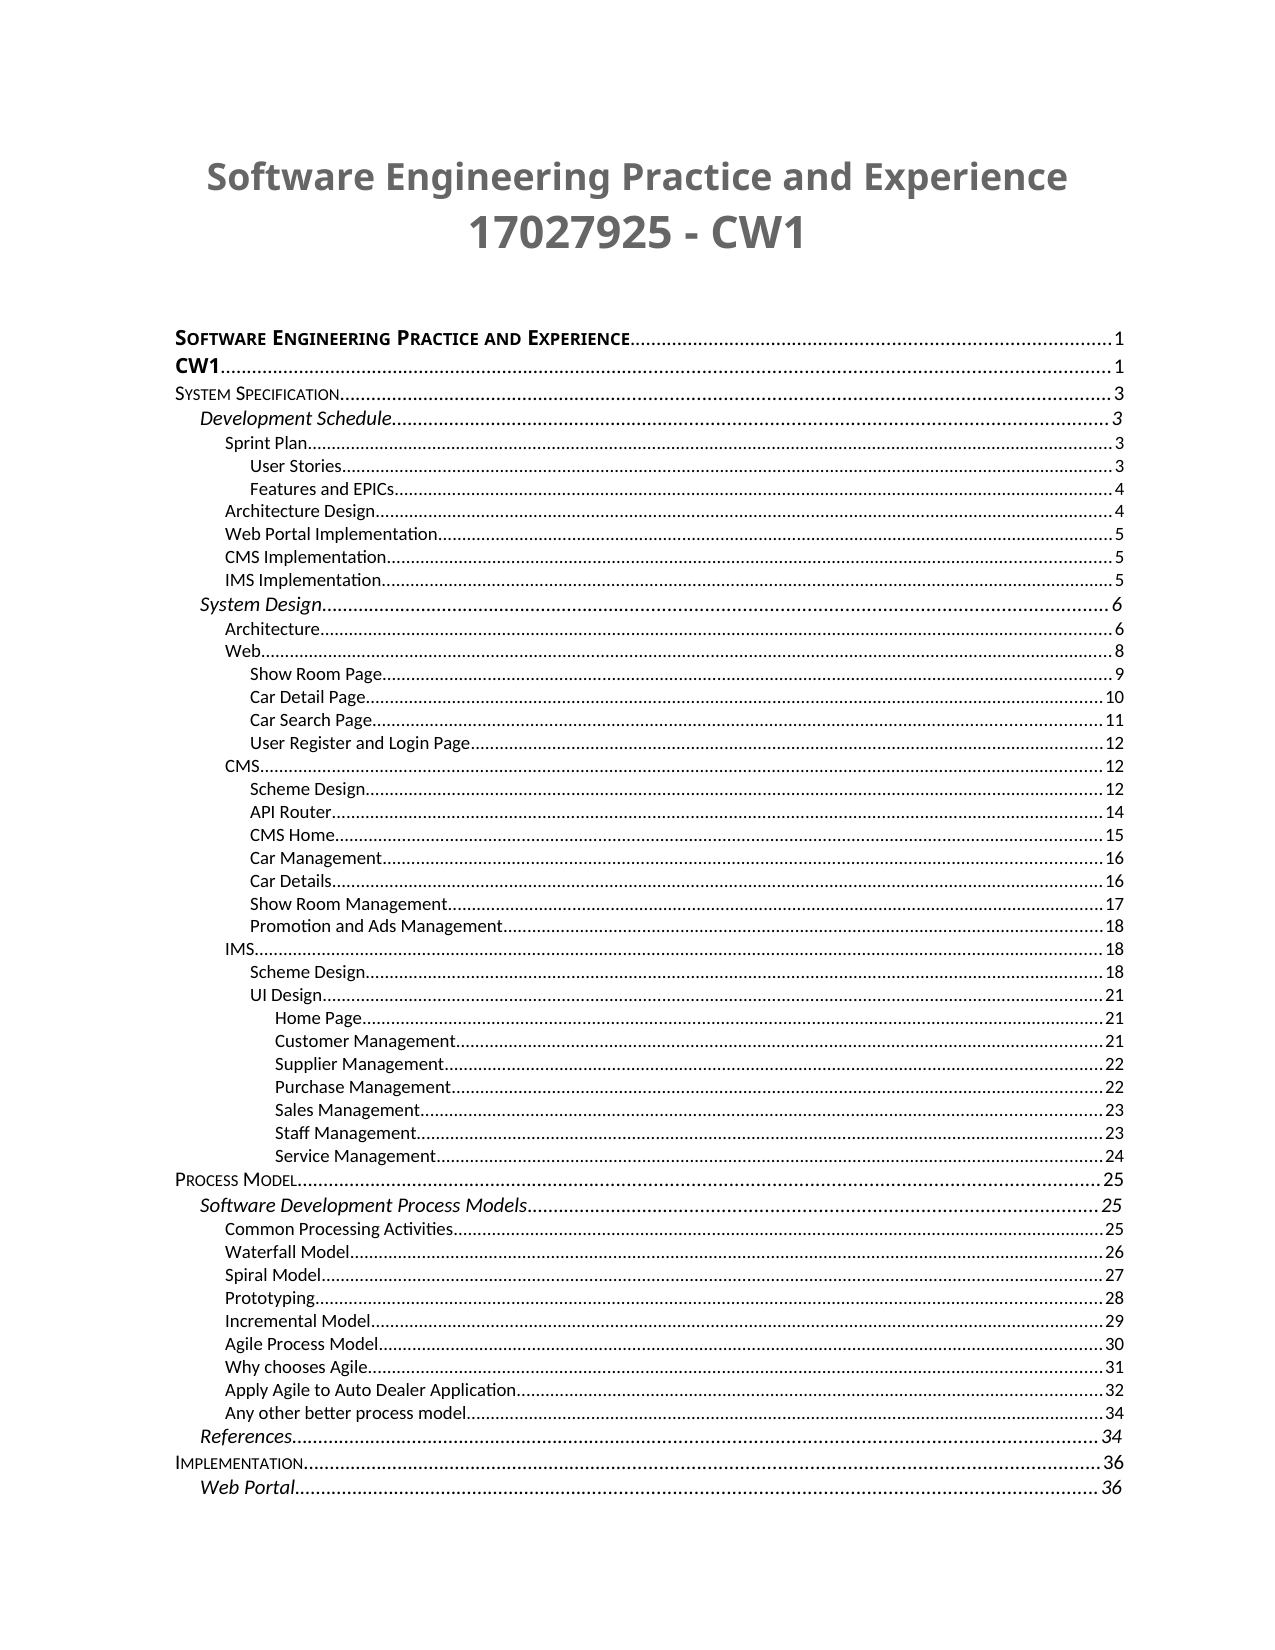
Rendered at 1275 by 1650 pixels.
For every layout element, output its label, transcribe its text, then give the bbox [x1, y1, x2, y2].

text Staff Management 23 [275, 1121, 1125, 1144]
text Why chooses Agile 31 [225, 1355, 1125, 1378]
text IMS 18 [225, 937, 1125, 960]
text Supplier Management 22 [275, 1052, 1125, 1075]
text Home Page 21 [275, 1006, 1125, 1029]
text Web Portal Implementation 5 [225, 522, 1125, 545]
text Agile Process Model 30 [225, 1332, 1125, 1355]
text Process Model 25 [175, 1167, 1125, 1192]
text Scheme Design 12 [250, 777, 1125, 800]
text Software Engineering Practice and Experience 1 [175, 323, 1125, 352]
text Service Management 24 [275, 1144, 1125, 1167]
text Incremental Model 29 [225, 1309, 1125, 1332]
text User Register and Login Page 12 [250, 731, 1125, 754]
text Prototyping 28 [225, 1286, 1125, 1309]
text Software Engineering Practice and Experience [150, 150, 1125, 201]
text Features and EPICs 4 [250, 477, 1125, 499]
text Show Room Page 9 [250, 662, 1125, 685]
text CMS 12 [225, 754, 1125, 777]
text API Router 14 [250, 800, 1125, 823]
text Car Details 16 [250, 869, 1125, 892]
text Car Management 16 [250, 846, 1125, 869]
text Sprint Plan 3 [225, 431, 1125, 454]
text Apply Agile to Auto Dealer Application 32 [225, 1378, 1125, 1401]
text Web Portal 36 [200, 1474, 1125, 1500]
text UI Design 21 [250, 983, 1125, 1006]
text Customer Management 21 [275, 1029, 1125, 1052]
text Car Detail Page 10 [250, 685, 1125, 708]
text Car Search Page 11 [250, 708, 1125, 731]
text System Design 6 [200, 591, 1125, 617]
text References 34 [200, 1424, 1125, 1449]
text Promotion and Ads Management 18 [250, 914, 1125, 937]
text CMS Implementation 5 [225, 545, 1125, 568]
text Purchase Management 22 [275, 1075, 1125, 1098]
text CW1 1 [175, 352, 1125, 380]
text 17027925 - CW1 [150, 201, 1125, 262]
text Scheme Design 18 [250, 960, 1125, 983]
text Spiral Model 27 [225, 1263, 1125, 1286]
text Any other better process model 34 [225, 1401, 1125, 1424]
text IMS Implementation 5 [225, 568, 1125, 591]
text Implementation 36 [175, 1449, 1125, 1474]
text System Specification 3 [175, 380, 1125, 405]
text Software Development Process Models 25 [200, 1192, 1125, 1217]
text Web 8 [225, 639, 1125, 662]
text Waterfall Model 26 [225, 1240, 1125, 1263]
text Development Schedule 3 [200, 405, 1125, 431]
text Common Processing Activities 25 [225, 1217, 1125, 1240]
text Show Room Management 17 [250, 892, 1125, 914]
text CMS Home 15 [250, 823, 1125, 846]
text Architecture 6 [225, 617, 1125, 639]
text User Stories 3 [250, 454, 1125, 477]
text Sales Management 23 [275, 1098, 1125, 1121]
text Architecture Design 4 [225, 499, 1125, 522]
